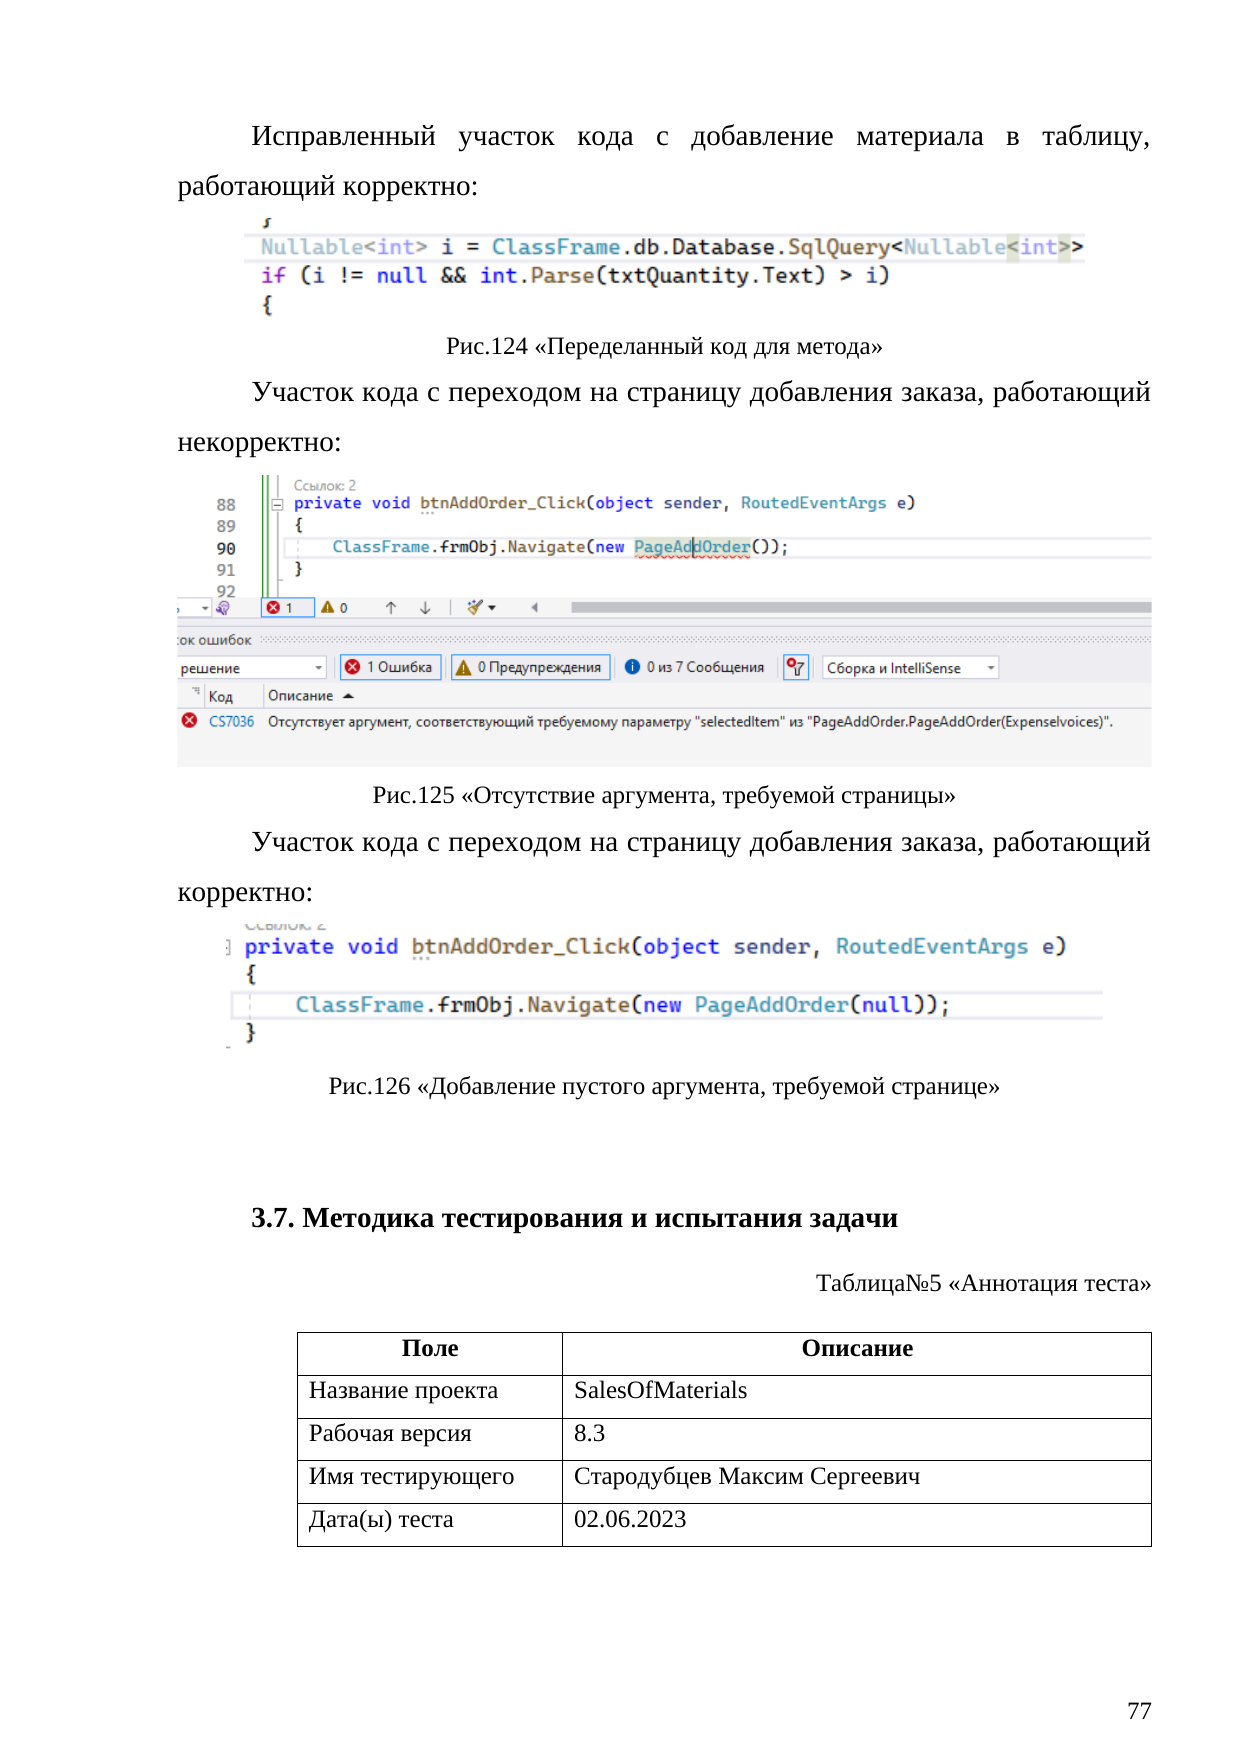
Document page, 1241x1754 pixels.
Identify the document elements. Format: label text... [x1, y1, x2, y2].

table_cell Имя тестирующего [298, 1461, 562, 1503]
table_header Поле [298, 1333, 562, 1374]
table_cell Стародубцев Максим Сергеевич [563, 1461, 1151, 1503]
text Рис.125 «Отсутствие аргумента, требуемой страницы» [177, 781, 1152, 809]
table_cell Название проекта [298, 1376, 562, 1417]
text Рис.124 «Переделанный код для метода» [177, 331, 1152, 360]
picture [226, 924, 1103, 1058]
picture [177, 475, 1152, 767]
subtitle 3.7. Методика тестирования и испытания задачи [177, 1201, 1152, 1234]
text Рис.126 «Добавление пустого аргумента, требуемой странице» [177, 1071, 1152, 1100]
table_cell SalesOfMaterials [563, 1376, 1151, 1417]
table_cell Рабочая версия [298, 1419, 562, 1460]
text Таблица№5 «Аннотация теста» [177, 1268, 1152, 1296]
picture [244, 218, 1085, 318]
text Участок кода с переходом на страницу добавления заказа, работающий корректно: [177, 824, 1152, 908]
table_cell 02.06.2023 [563, 1504, 1151, 1546]
table_cell 8.3 [563, 1419, 1151, 1460]
table_header Описание [563, 1333, 1151, 1374]
text Участок кода с переходом на страницу добавления заказа, работающий некорректно: [177, 374, 1152, 458]
table_cell Дата(ы) теста [298, 1504, 562, 1546]
text Исправленный участок кода с добавление материала в таблицу, работающий корректно: [177, 118, 1152, 202]
